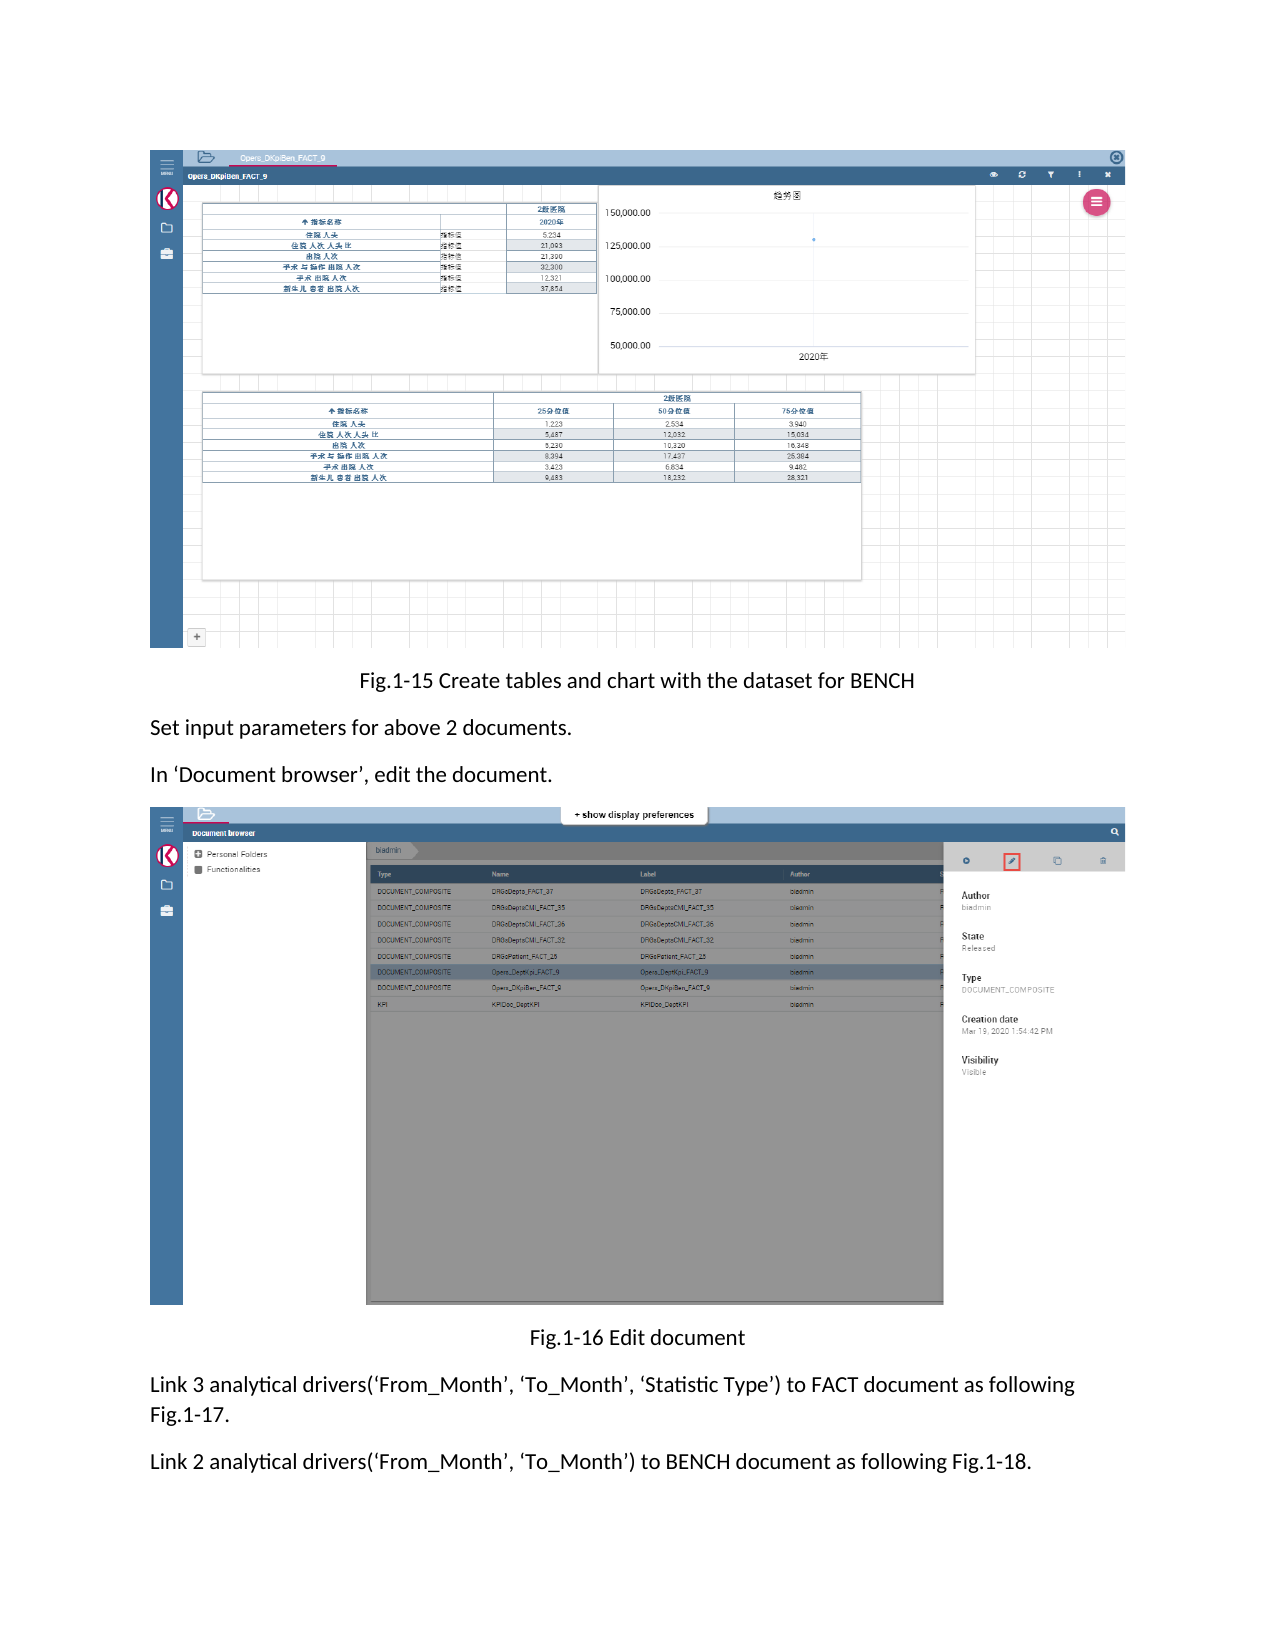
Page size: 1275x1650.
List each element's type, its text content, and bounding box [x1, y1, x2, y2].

text Set input parameters for above 2 documents. [150, 713, 1125, 741]
picture [150, 150, 1125, 648]
text Link 2 analytical drivers(‘From_Month’, ‘To_Month’) to BENCH document as following Fig.1-18. [150, 1447, 1125, 1475]
text Link 3 analytical drivers(‘From_Month’, ‘To_Month’, ‘Statistic Type’) to FACT document as following Fig.1-17. [150, 1370, 1125, 1428]
picture [150, 807, 1125, 1305]
text In ‘Document browser’, edit the document. [150, 760, 1125, 788]
text Fig.1-15 Create tables and chart with the dataset for BENCH [150, 666, 1125, 694]
text Fig.1-16 Edit document [150, 1323, 1125, 1351]
